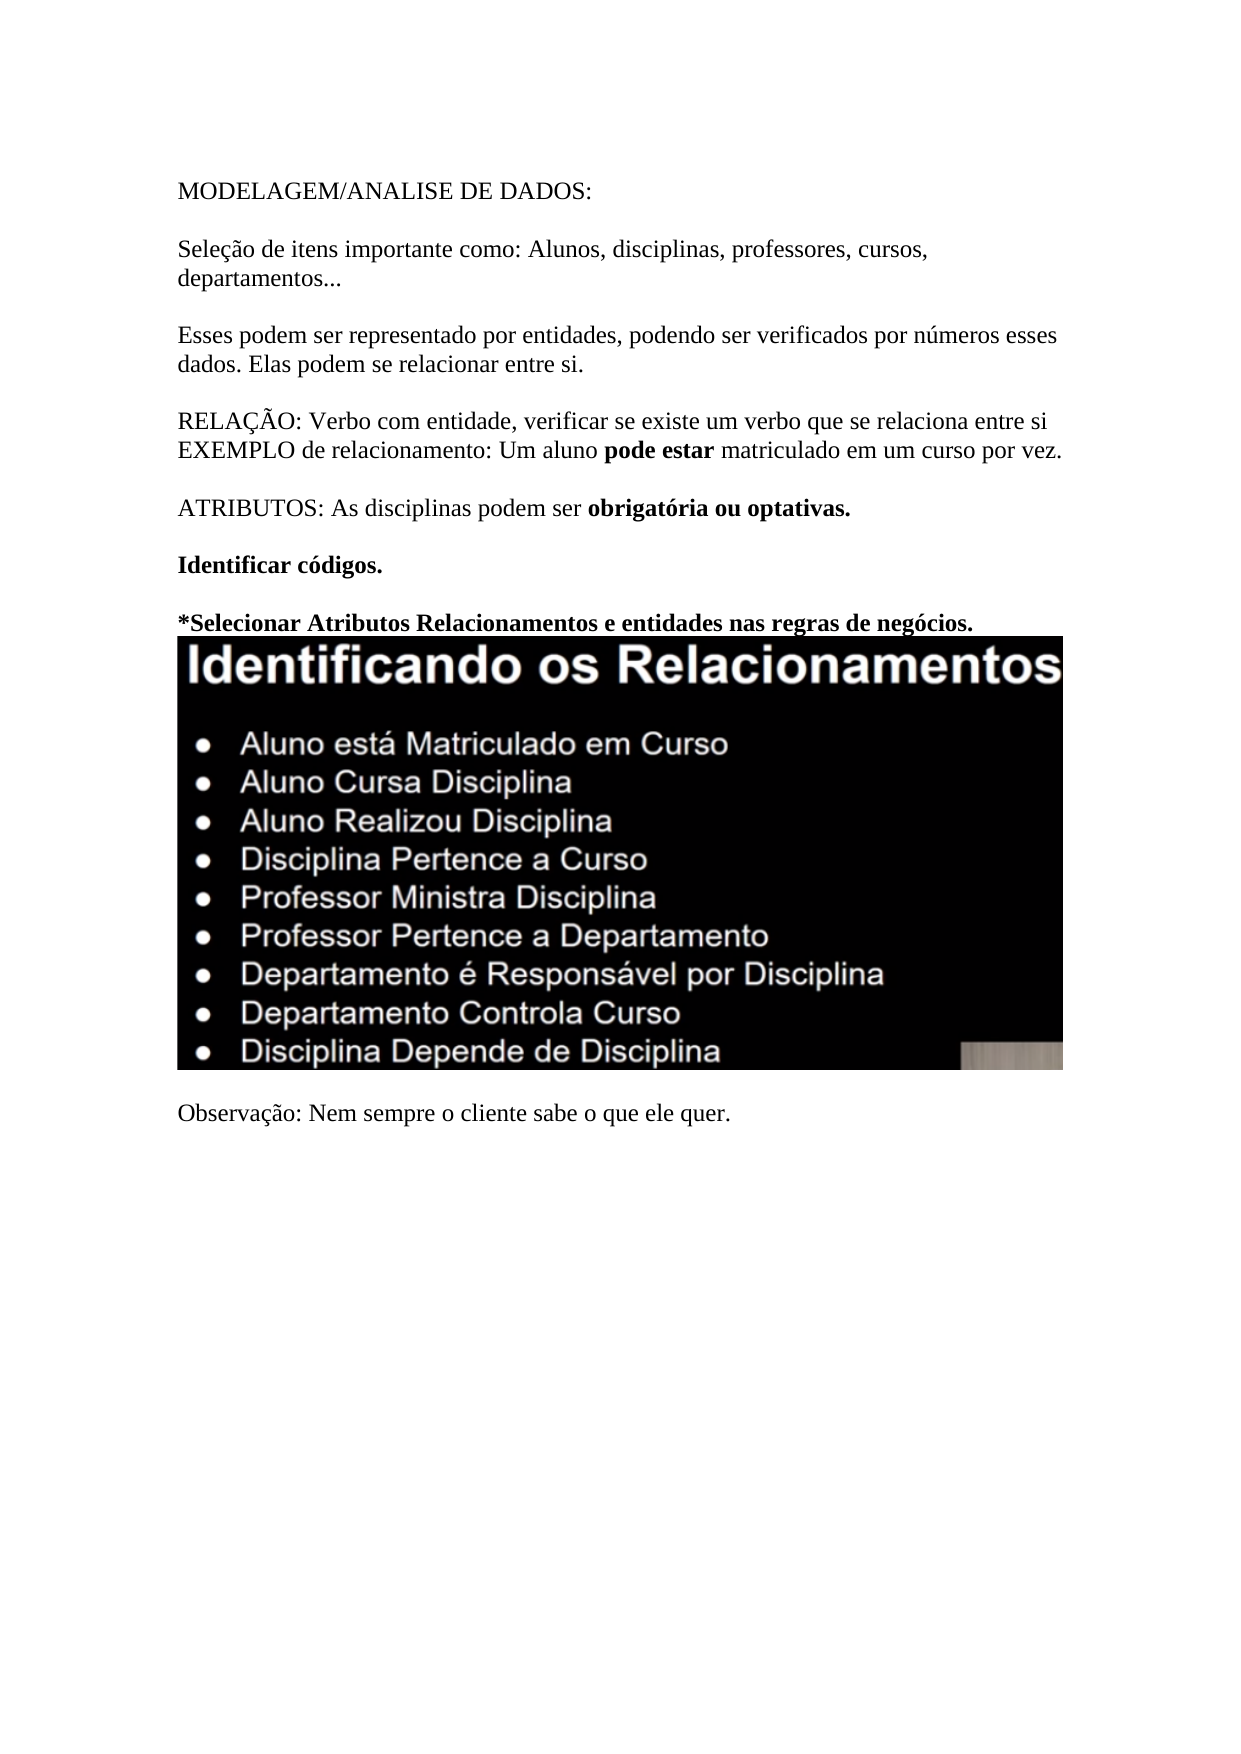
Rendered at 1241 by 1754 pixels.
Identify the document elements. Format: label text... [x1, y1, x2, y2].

text RELAÇÃO: Verbo com entidade, verificar se existe um verbo que se relaciona entre si [177, 378, 1063, 435]
text Observação: Nem sempre o cliente sabe o que ele quer. [177, 1098, 1063, 1127]
text EXEMPLO de relacionamento: Um aluno pode estar matriculado em um curso por vez. [177, 435, 1063, 464]
text Identificar códigos. [177, 550, 1063, 579]
text *Selecionar Atributos Relacionamentos e entidades nas regras de negócios. [177, 608, 1063, 636]
text Seleção de itens importante como: Alunos, disciplinas, professores, cursos, departamentos... [177, 234, 1063, 291]
text ATRIBUTOS: As disciplinas podem ser obrigatória ou optativas. [177, 493, 1063, 521]
text MODELAGEM/ANALISE DE DADOS: [177, 176, 1063, 205]
text Esses podem ser representado por entidades, podendo ser verificados por números esses dados. Elas podem se relacionar entre si. [177, 320, 1063, 378]
picture [177, 636, 1063, 1070]
